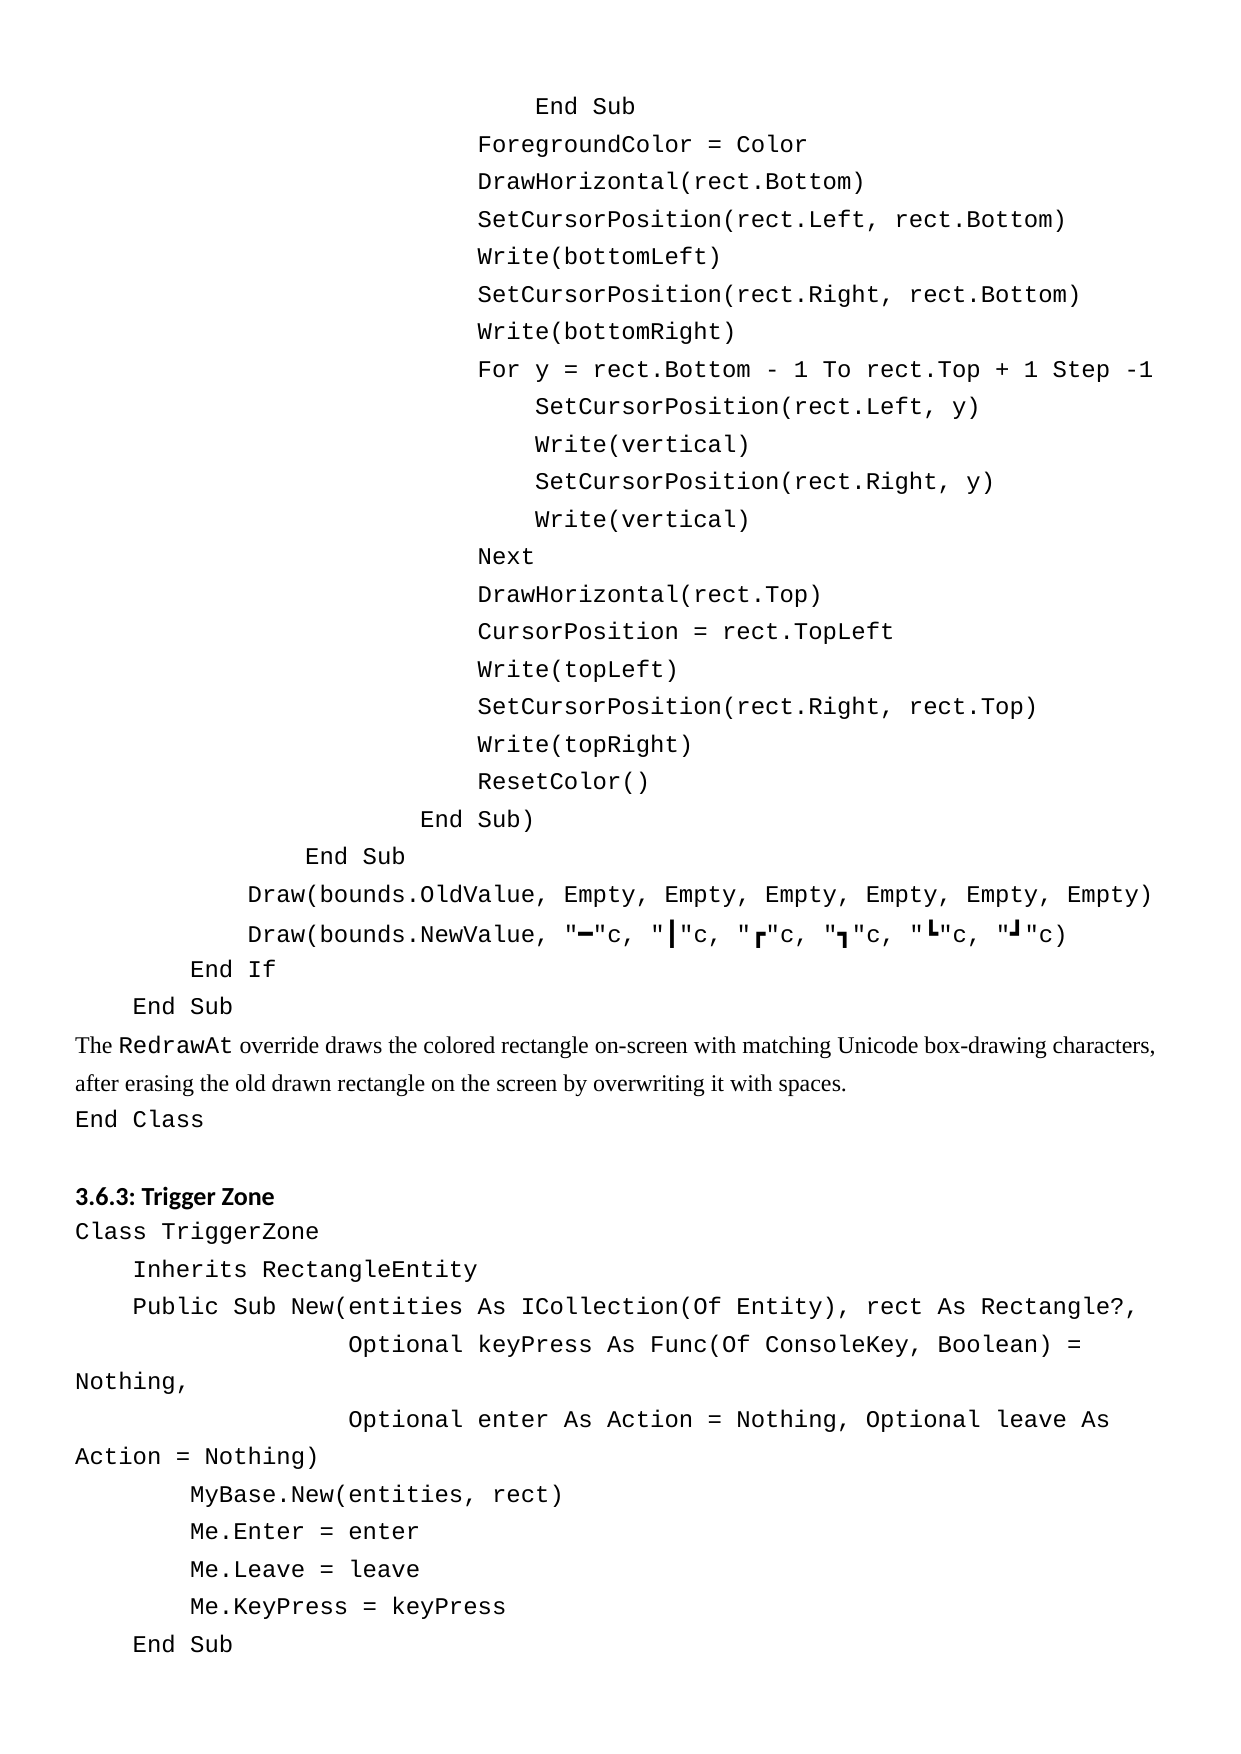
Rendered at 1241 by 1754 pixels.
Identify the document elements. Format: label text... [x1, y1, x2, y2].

text Me.Leave = leave [75, 1552, 1165, 1589]
text For y = rect.Bottom - 1 To rect.Top + 1 Step -1 [75, 352, 1165, 389]
text ResetColor() [75, 764, 1165, 802]
text 3.6.3: Trigger Zone [75, 1177, 1165, 1214]
text ForegroundColor = Color [75, 127, 1165, 164]
text Write(bottomRight) [75, 314, 1165, 352]
text End Sub [75, 89, 1165, 127]
text End Sub) [75, 802, 1165, 839]
text Write(topRight) [75, 727, 1165, 764]
text Class TriggerZone [75, 1214, 1165, 1252]
text SetCursorPosition(rect.Right, rect.Top) [75, 689, 1165, 727]
text Draw(bounds.NewValue, "━"c, "┃"c, "┏"c, "┓"c, "┗"c, "┛"c) [75, 914, 1165, 952]
text DrawHorizontal(rect.Bottom) [75, 164, 1165, 202]
text Write(bottomLeft) [75, 239, 1165, 277]
text Optional enter As Action = Nothing, Optional leave As Action = Nothing) [75, 1402, 1165, 1477]
text SetCursorPosition(rect.Right, y) [75, 464, 1165, 502]
text End Sub [75, 839, 1165, 877]
text MyBase.New(entities, rect) [75, 1477, 1165, 1514]
text Me.Enter = enter [75, 1514, 1165, 1552]
text SetCursorPosition(rect.Left, y) [75, 389, 1165, 427]
text DrawHorizontal(rect.Top) [75, 577, 1165, 614]
text End Sub [75, 1627, 1165, 1664]
text SetCursorPosition(rect.Right, rect.Bottom) [75, 277, 1165, 314]
text End If [75, 952, 1165, 989]
text Inherits RectangleEntity [75, 1252, 1165, 1289]
text End Class [75, 1102, 1165, 1139]
text Me.KeyPress = keyPress [75, 1589, 1165, 1627]
text Public Sub New(entities As ICollection(Of Entity), rect As Rectangle?, [75, 1289, 1165, 1327]
text Next [75, 539, 1165, 577]
text Write(vertical) [75, 502, 1165, 539]
text CursorPosition = rect.TopLeft [75, 614, 1165, 652]
text Write(topLeft) [75, 652, 1165, 689]
text Optional keyPress As Func(Of ConsoleKey, Boolean) = Nothing, [75, 1327, 1165, 1402]
text End Sub [75, 989, 1165, 1027]
text SetCursorPosition(rect.Left, rect.Bottom) [75, 202, 1165, 239]
text Draw(bounds.OldValue, Empty, Empty, Empty, Empty, Empty, Empty) [75, 877, 1165, 914]
text Write(vertical) [75, 427, 1165, 464]
text The RedrawAt override draws the colored rectangle on-screen with matching Unicode box-drawing characters, after erasing the old drawn rectangle on the screen by overwriting it with spaces. [75, 1027, 1165, 1102]
